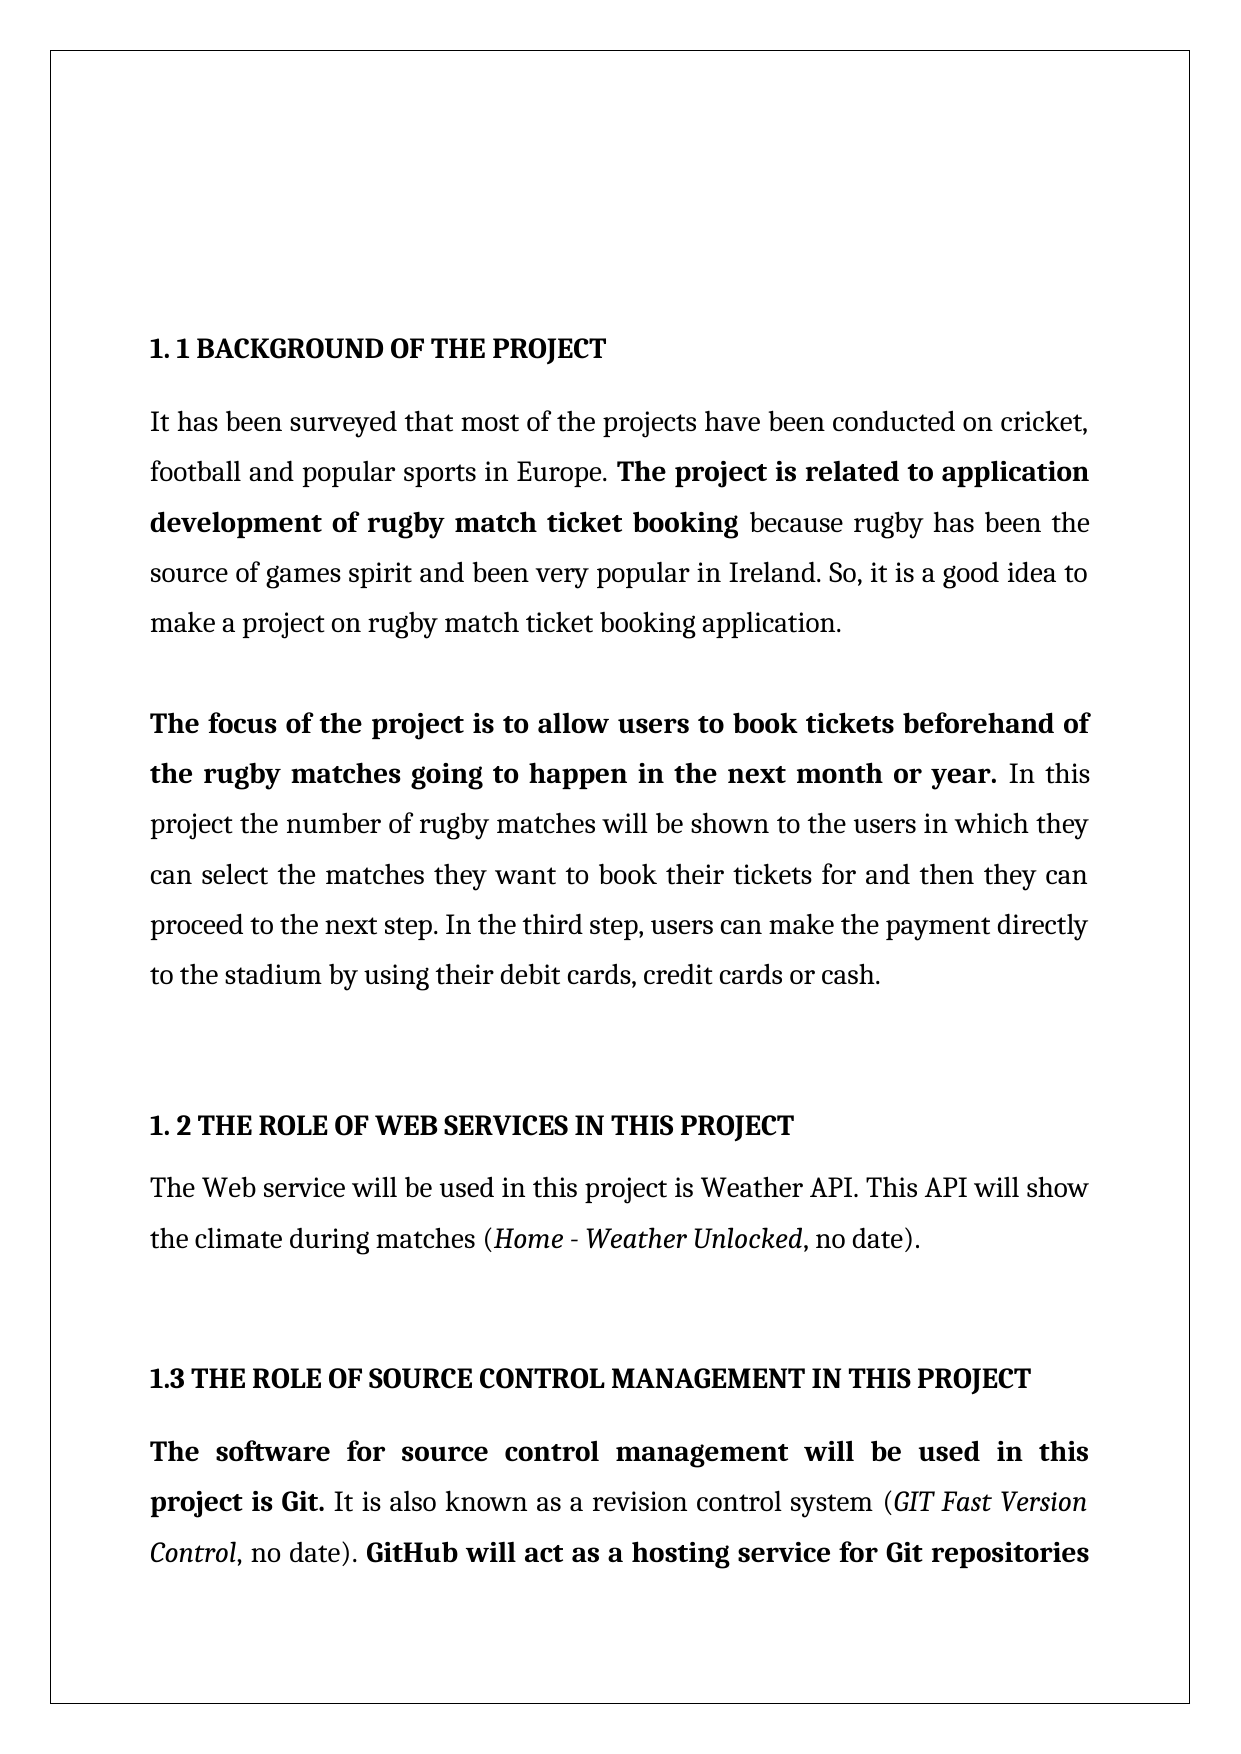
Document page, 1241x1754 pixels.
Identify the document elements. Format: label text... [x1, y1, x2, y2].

text The focus of the project is to allow users to book tickets beforehand of the rugby matches going to happen in the next month or year. In this project the number of rugby matches will be shown to the users in which they can select the matches they want to book their tickets for and then they can proceed to the next step. In the third step, users can make the payment directly to the stadium by using their debit cards, credit cards or cash. [150, 707, 1090, 992]
subtitle 1. 2 THE ROLE OF WEB SERVICES IN THIS PROJECT [150, 1109, 1090, 1143]
text The Web service will be used in this project is Weather API. This API will show the climate during matches (Home - Weather Unlocked, no date). [150, 1171, 1090, 1255]
text It has been surveyed that most of the projects have been conducted on cricket, football and popular sports in Europe. The project is related to application development of rugby match ticket booking because rugby has been the source of games spirit and been very popular in Ireland. So, it is a good idea to make a project on rugby match ticket booking application. [150, 405, 1090, 640]
subtitle 1.3 THE ROLE OF SOURCE CONTROL MANAGEMENT IN THIS PROJECT [150, 1362, 1090, 1396]
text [150, 1435, 1090, 1569]
subtitle 1. 1 BACKGROUND OF THE PROJECT [150, 332, 1090, 365]
